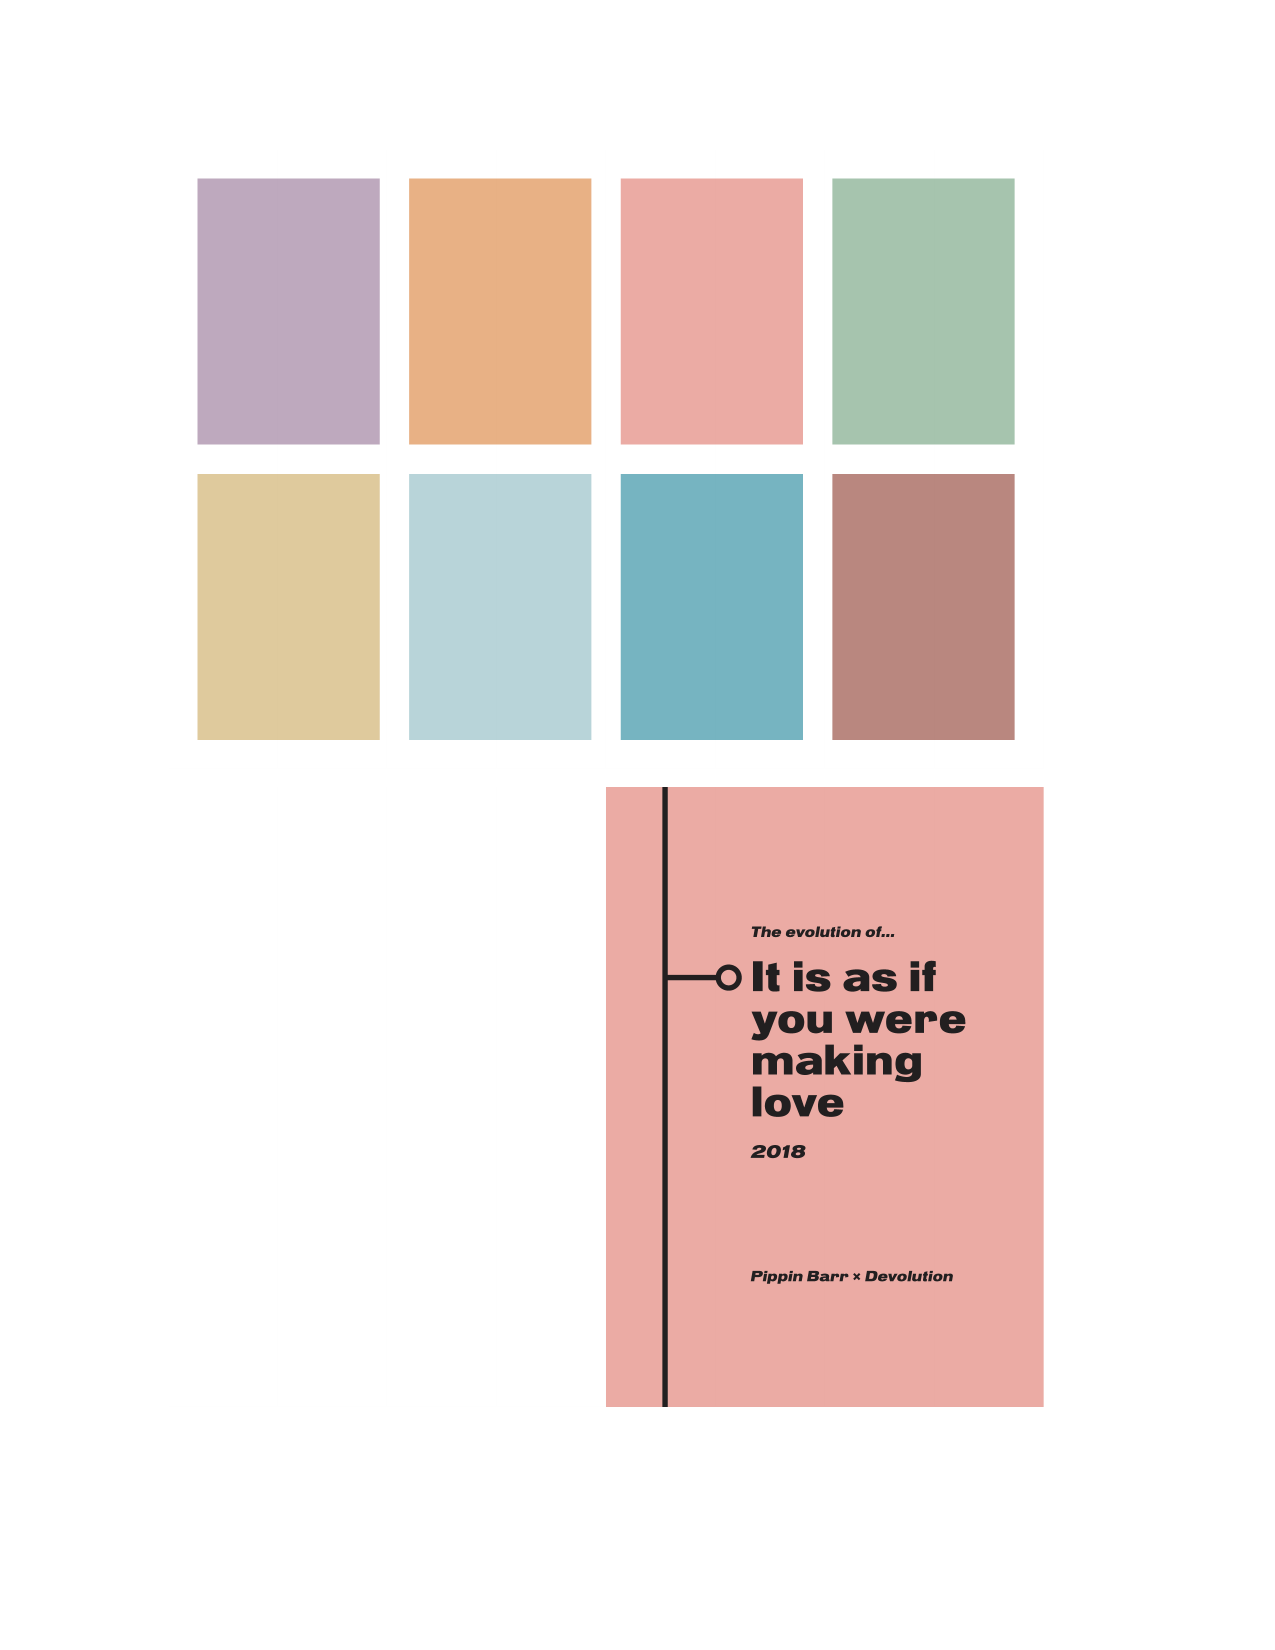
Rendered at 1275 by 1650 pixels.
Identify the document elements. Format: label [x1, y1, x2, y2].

picture [168, 150, 1044, 769]
picture [168, 787, 1044, 1407]
